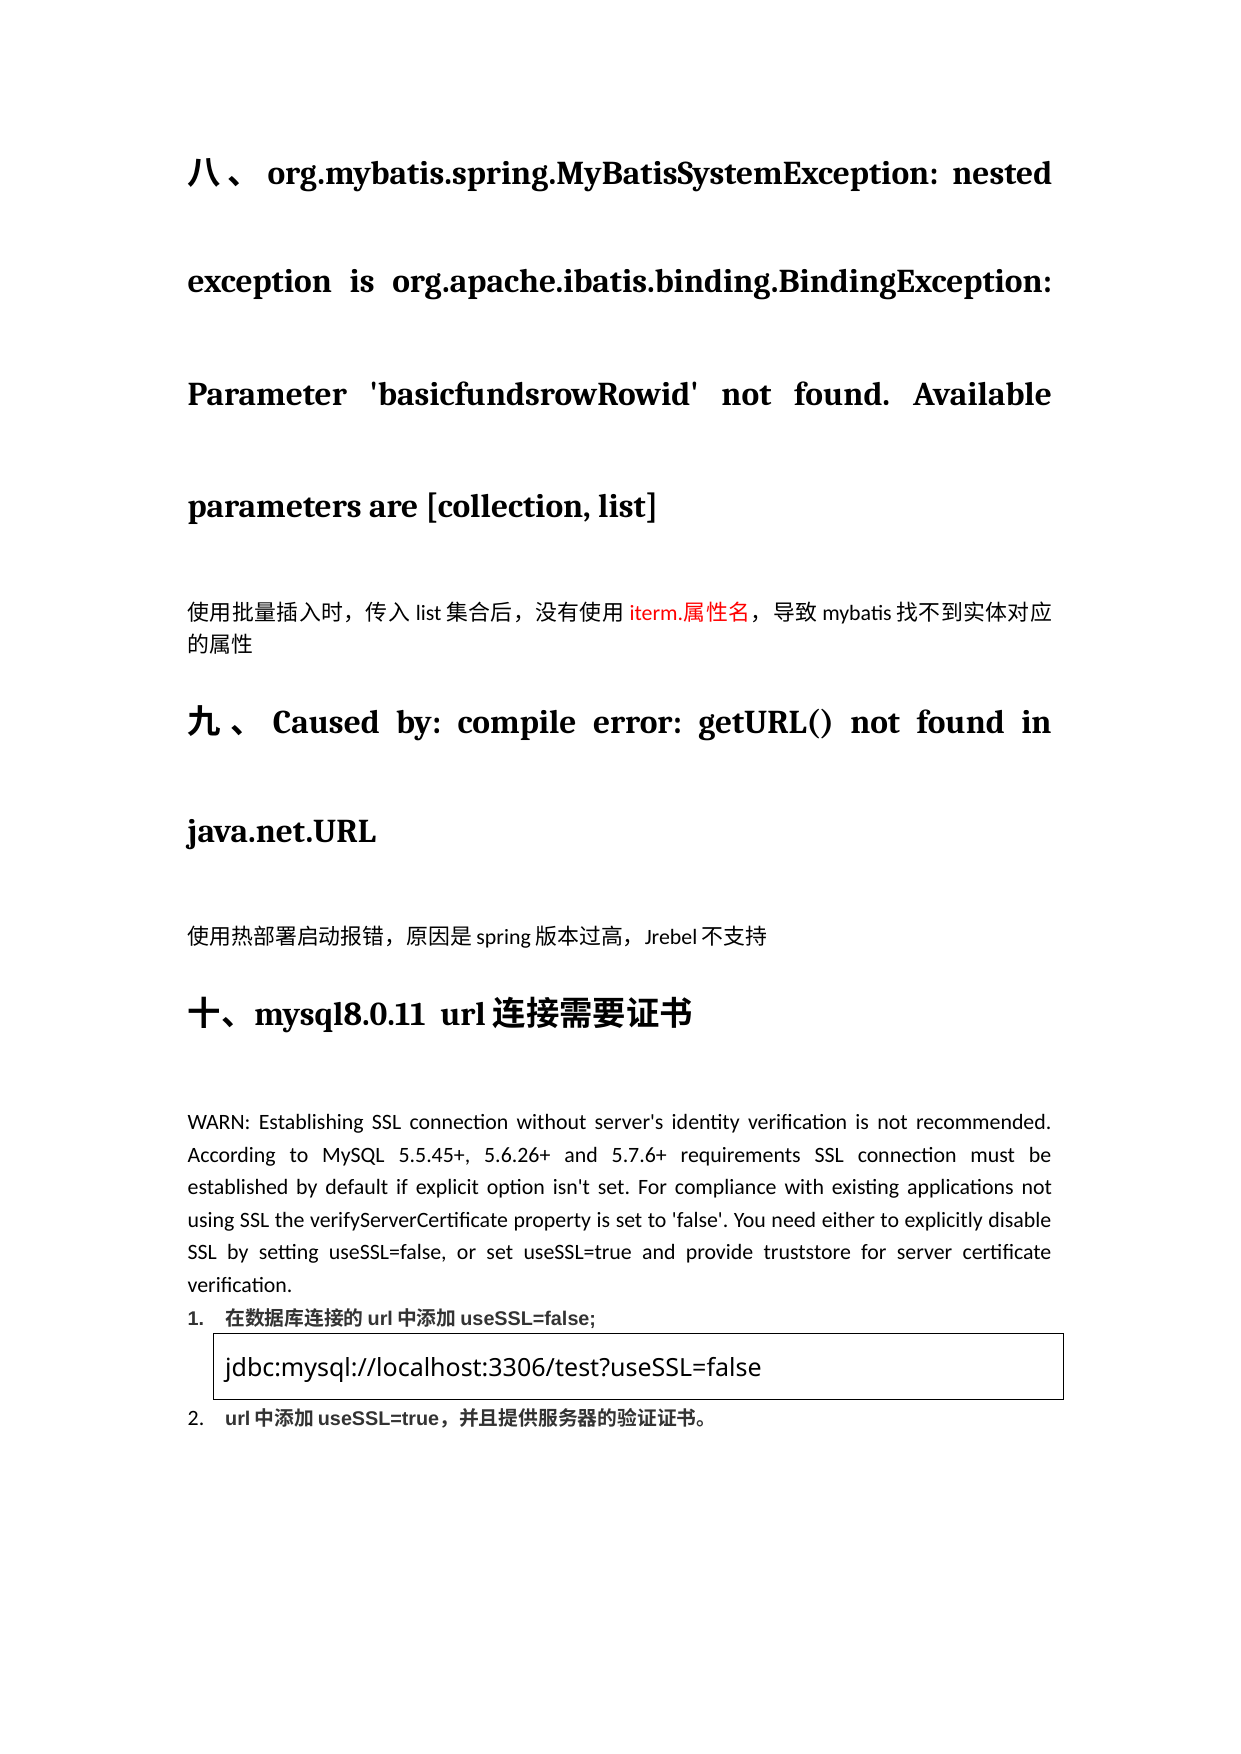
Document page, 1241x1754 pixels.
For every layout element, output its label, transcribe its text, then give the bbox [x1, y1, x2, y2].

table_header jdbc:mysql://localhost:3306/test?useSSL=false [214, 1334, 1063, 1399]
text WARN: Establishing SSL connection without server's identity verification is not recommended. According to MySQL 5.5.45+, 5.6.26+ and 5.7.6+ requirements SSL connection must be established by default if explicit option isn't set. For compliance with existing applications not using SSL the verifyServerCertificate property is set to 'false'. You need either to explicitly disable SSL by setting useSSL=false, or set useSSL=true and provide truststore for server certificate verification. [187, 1106, 1053, 1301]
subtitle 十、mysql8.0.11 url连接需要证书 [187, 978, 1053, 1043]
list 在数据库连接的url中添加useSSL=false; [187, 1301, 1053, 1333]
text 使用热部署启动报错，原因是spring版本过高，Jrebel不支持 [187, 919, 1053, 951]
list url中添加useSSL=true，并且提供服务器的验证证书。 [187, 1400, 1053, 1433]
text 使用批量插入时，传入list集合后，没有使用iterm.属性名，导致mybatis找不到实体对应的属性 [187, 594, 1053, 659]
subtitle 八、org.mybatis.spring.MyBatisSystemException: nested exception is org.apache.ibatis.binding.BindingException: Parameter 'basicfundsrowRowid' not found. Available parameters are [collection, list] [187, 137, 1053, 539]
subtitle 九、Caused by: compile error: getURL() not found in java.net.URL [187, 686, 1053, 864]
